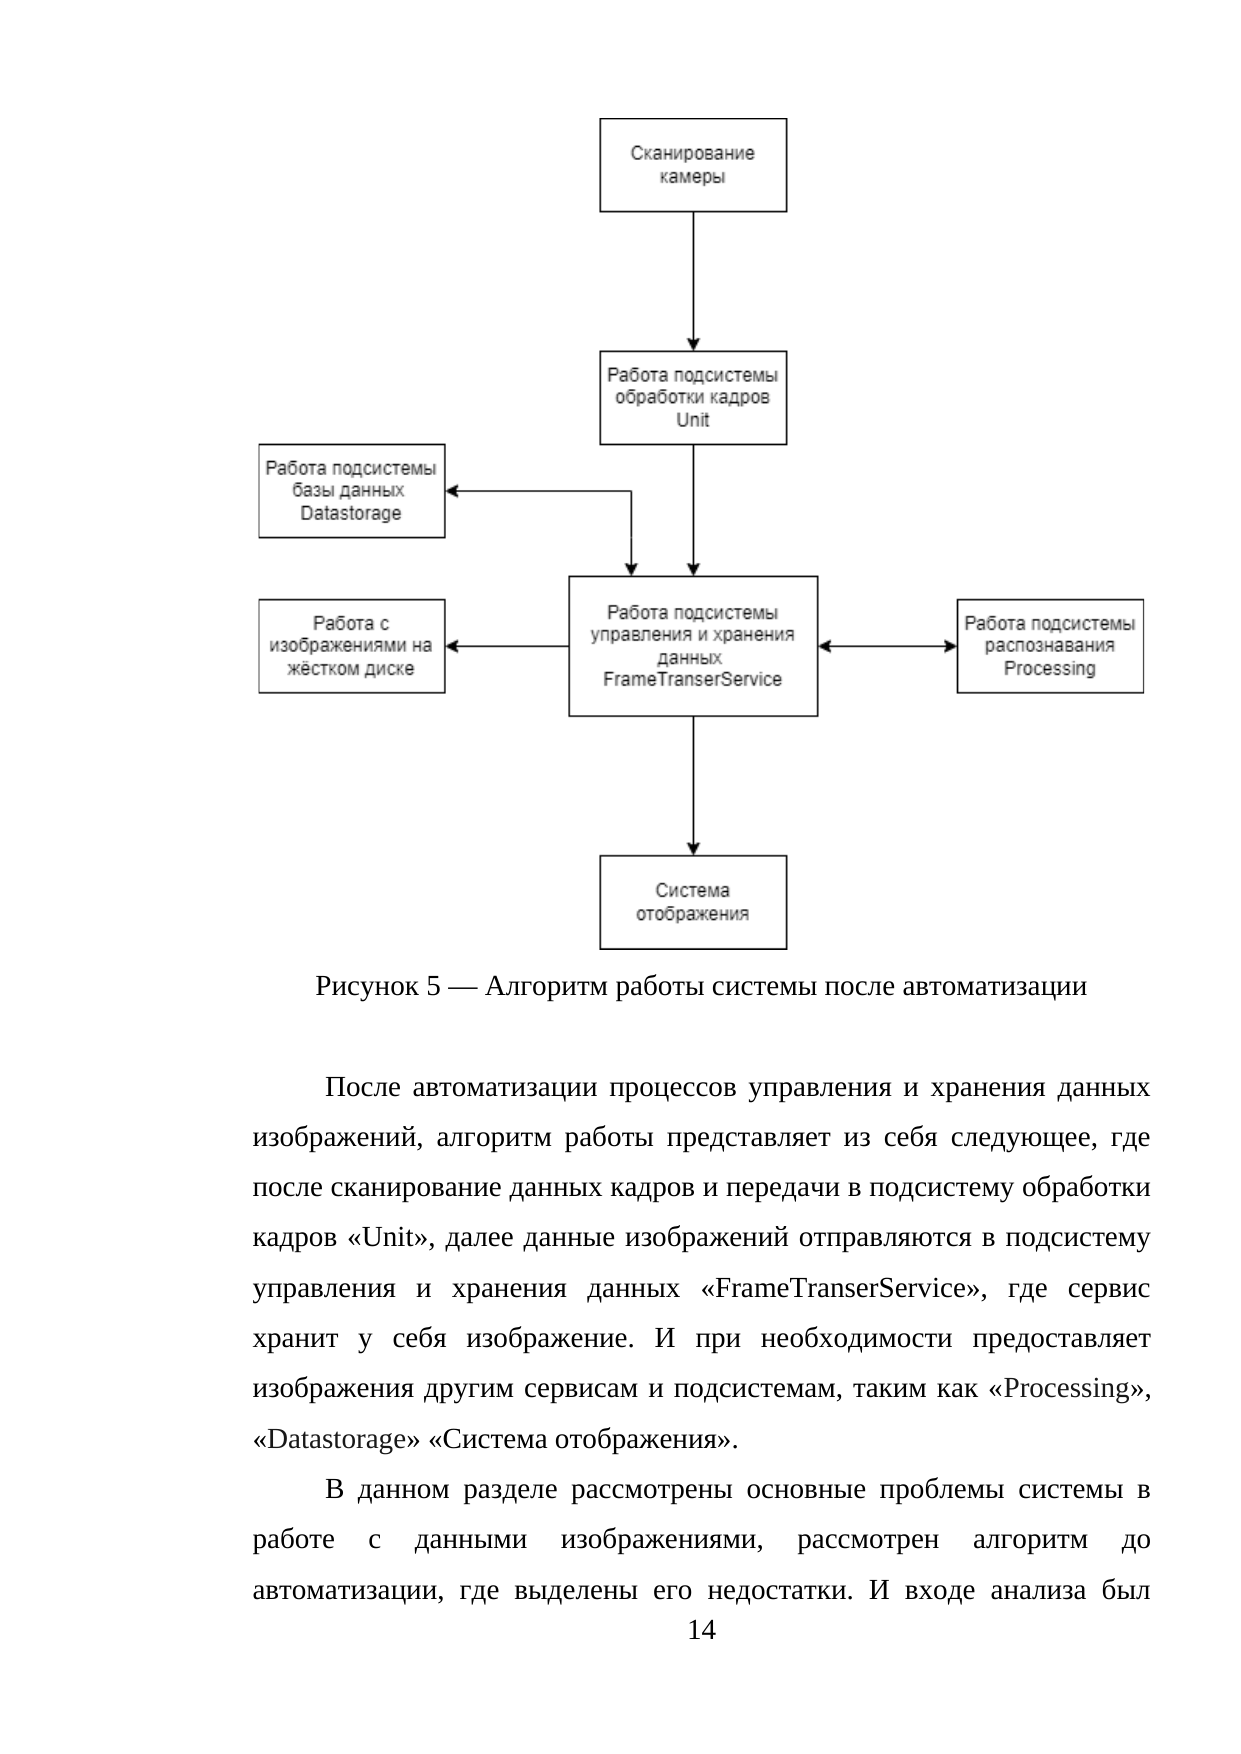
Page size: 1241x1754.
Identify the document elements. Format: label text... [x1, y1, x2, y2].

text Рисунок 5 — Алгоритм работы системы после автоматизации [177, 968, 1152, 1002]
text После автоматизации процессов управления и хранения данных изображений, алгоритм работы представляет из себя следующее, где после сканирование данных кадров и передачи в подсистему обработки кадров «Unit», далее данные изображений отправляются в подсистему управления и хранения данных «FrameTranserService», где сервис хранит у себя изображение. И при необходимости предоставляет изображения другим сервисам и подсистемам, таким как «Processing», «Datastorage» «Система отображения». [252, 1069, 1152, 1454]
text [252, 1471, 1152, 1605]
picture [258, 118, 1145, 950]
